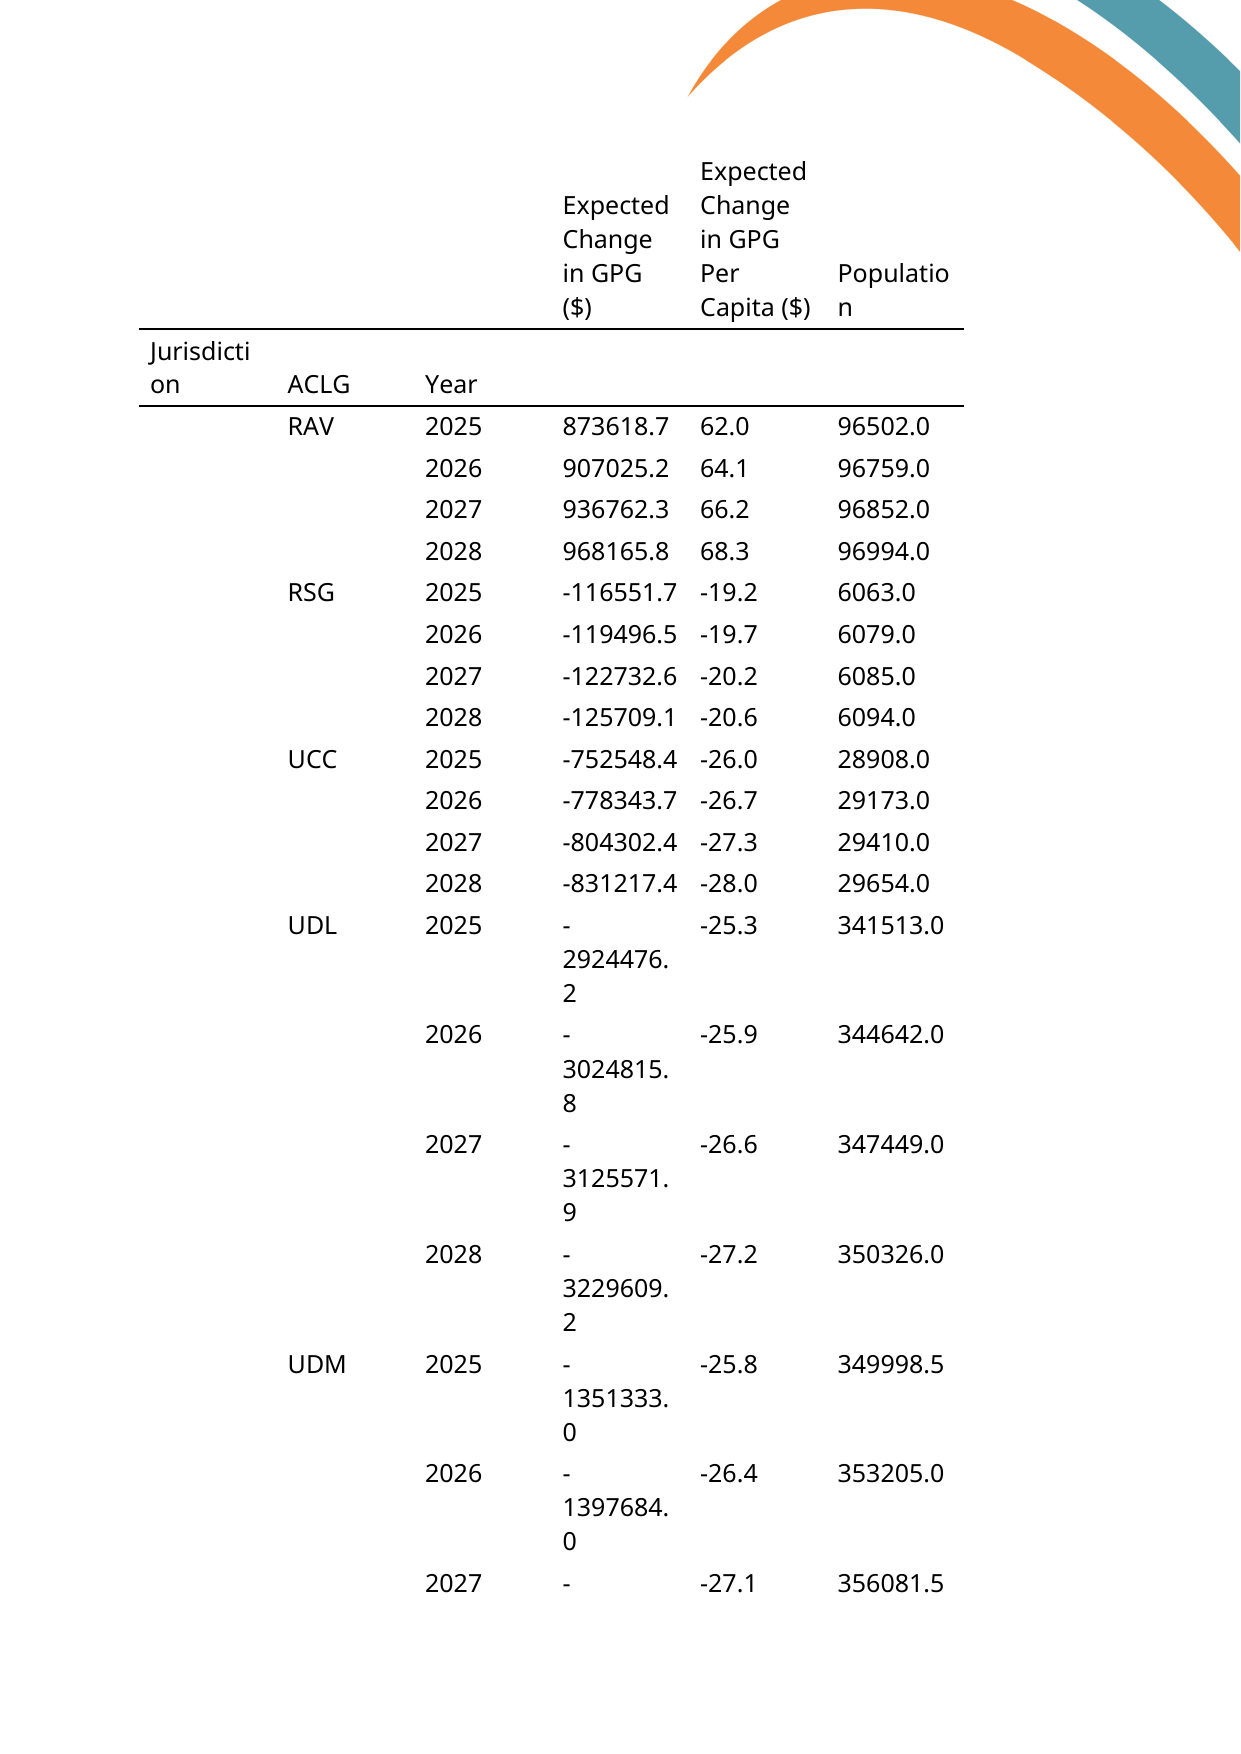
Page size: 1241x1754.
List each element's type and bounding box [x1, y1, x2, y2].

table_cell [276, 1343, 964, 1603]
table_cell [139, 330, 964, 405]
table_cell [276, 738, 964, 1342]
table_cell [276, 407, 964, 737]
picture [19, 0, 1241, 306]
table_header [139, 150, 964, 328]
